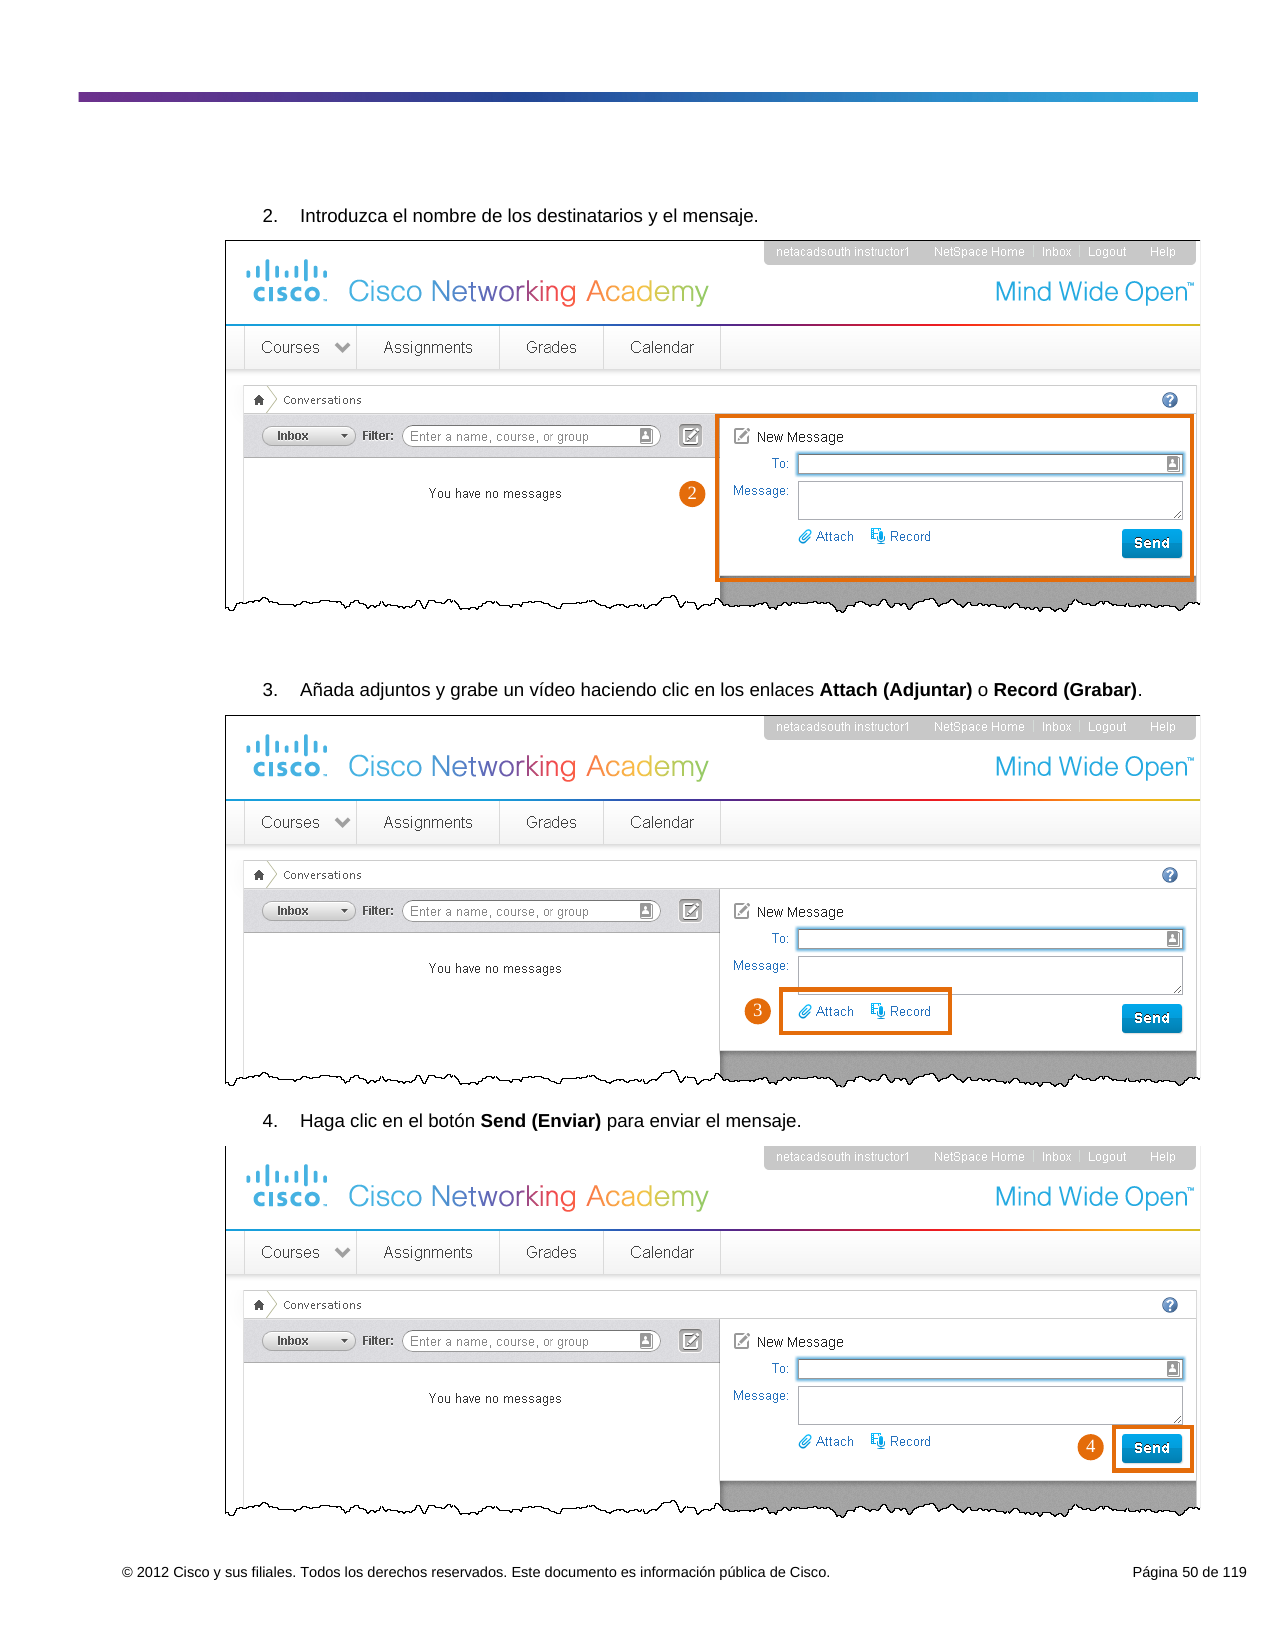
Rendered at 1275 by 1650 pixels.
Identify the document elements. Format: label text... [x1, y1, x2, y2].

list Añada adjuntos y grabe un vídeo haciendo clic en los enlaces Attach (Adjuntar) o Record (Grabar). [262, 671, 1181, 701]
picture [225, 1146, 1200, 1519]
picture [225, 715, 1200, 1088]
list Haga clic en el botón Send (Enviar) para enviar el mensaje. [262, 1102, 1181, 1131]
list Introduzca el nombre de los destinatarios y el mensaje. [262, 197, 1181, 226]
picture [225, 240, 1200, 614]
picture [0, 92, 1271, 102]
